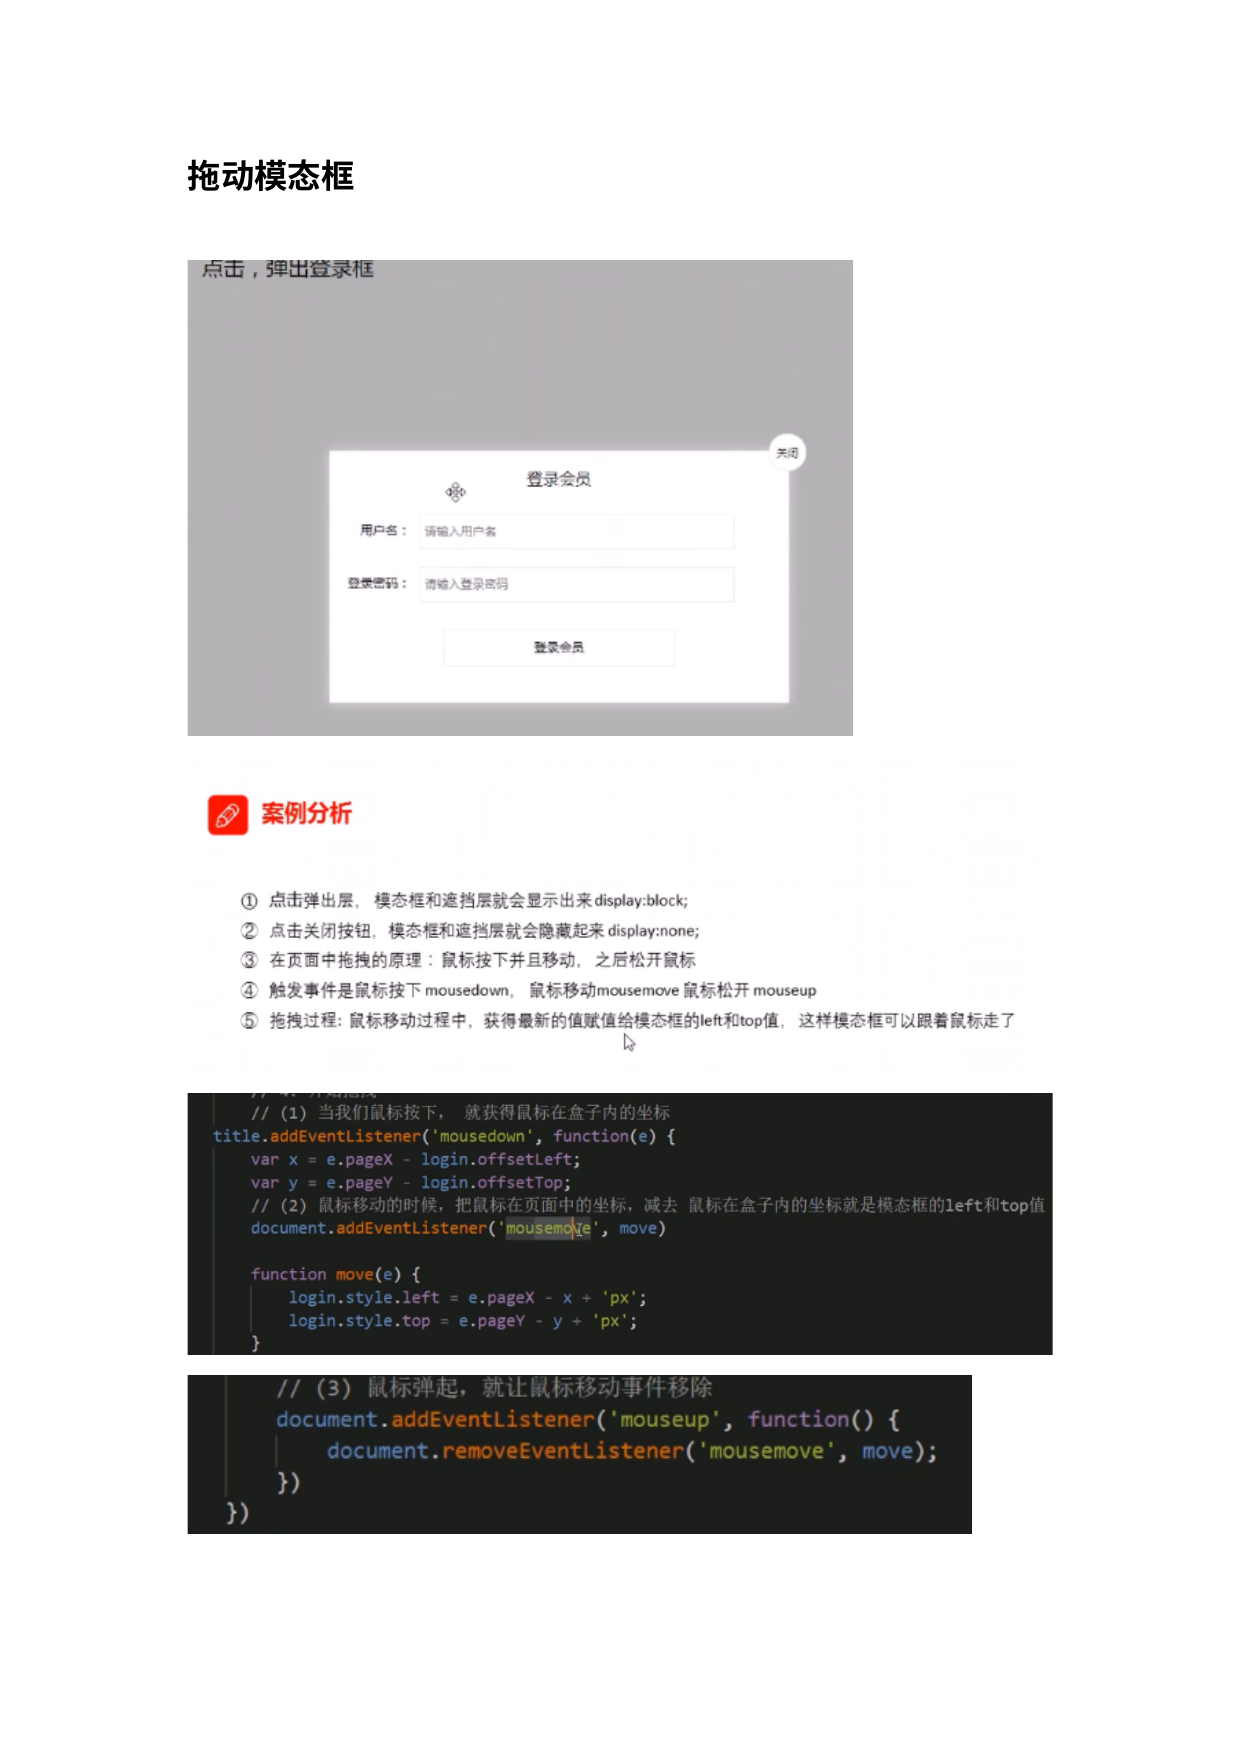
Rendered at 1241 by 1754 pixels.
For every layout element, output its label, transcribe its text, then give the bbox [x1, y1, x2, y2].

subtitle 拖动模态框 [187, 150, 1053, 198]
picture [187, 260, 854, 736]
picture [187, 756, 1053, 1073]
picture [187, 1375, 972, 1534]
picture [187, 1093, 1053, 1355]
